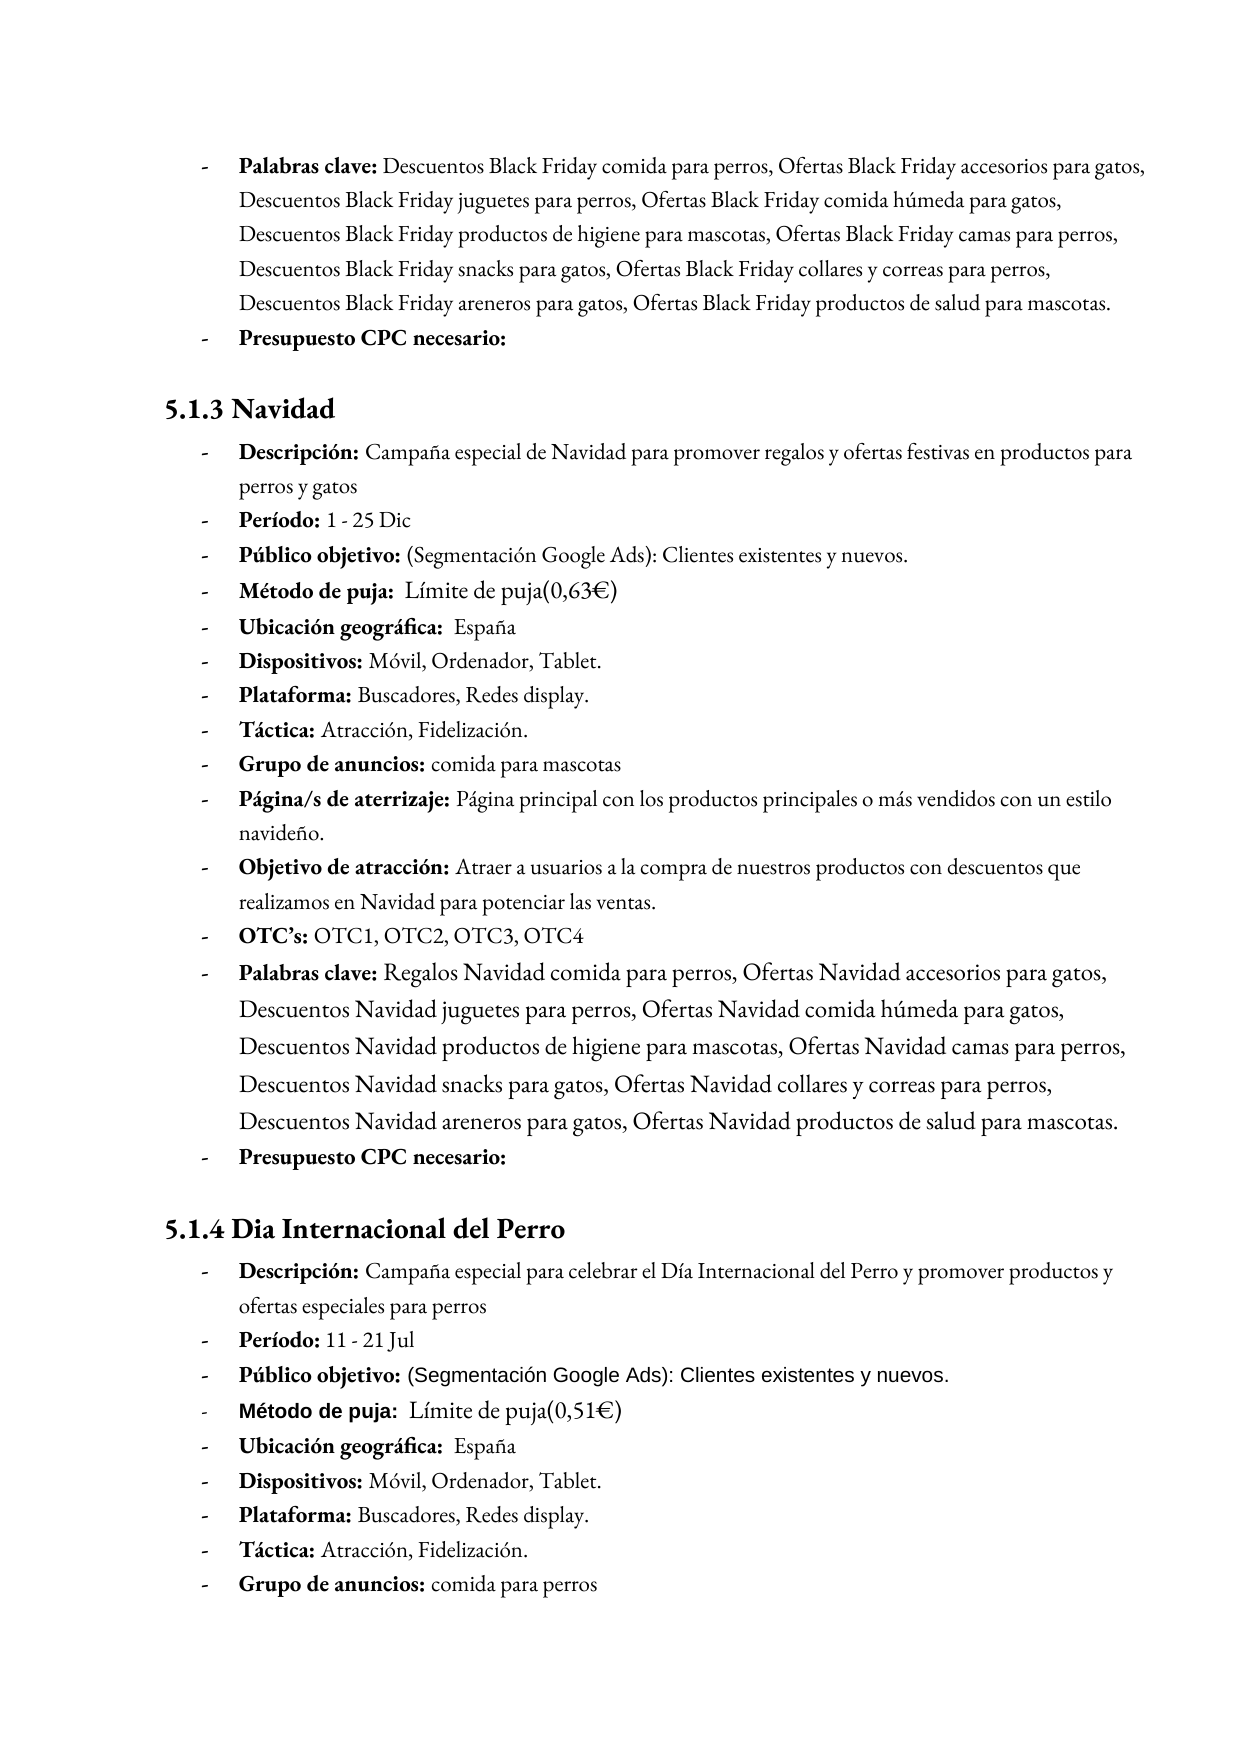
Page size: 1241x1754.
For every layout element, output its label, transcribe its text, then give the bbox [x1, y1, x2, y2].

list Página/s de aterrizaje: Página principal con los productos principales o más vendidos con un estilo navideño. [201, 783, 1152, 847]
list Método de puja: Límite de puja(0,63€) [201, 573, 1152, 606]
list Dispositivos: Móvil, Ordenador, Tablet. [201, 1465, 1152, 1495]
list Descripción: Campaña especial de Navidad para promover regalos y ofertas festivas en productos para perros y gatos [201, 436, 1152, 500]
list Dispositivos: Móvil, Ordenador, Tablet. [201, 645, 1152, 675]
list Ubicación geográfica: España [201, 611, 1152, 641]
list Período: 1 - 25 Dic [201, 505, 1152, 535]
list Presupuesto CPC necesario: [201, 322, 1152, 352]
list Método de puja: Límite de puja(0,51€) [201, 1393, 1152, 1426]
list Objetivo de atracción: Atraer a usuarios a la compra de nuestros productos con descuentos que realizamos en Navidad para potenciar las ventas. [201, 852, 1152, 916]
list Presupuesto CPC necesario: [201, 1142, 1152, 1172]
subtitle 5.1.3 Navidad [88, 389, 1152, 428]
list Público objetivo: (Segmentación Google Ads): Clientes existentes y nuevos. [201, 1359, 1152, 1389]
list Grupo de anuncios: comida para mascotas [201, 748, 1152, 778]
list Táctica: Atracción, Fidelización. [201, 1534, 1152, 1564]
list Ubicación geográfica: España [201, 1431, 1152, 1461]
subtitle 5.1.4 Dia Internacional del Perro [88, 1209, 1152, 1247]
list Período: 11 - 21 Jul [201, 1324, 1152, 1354]
list OTC’s: OTC1, OTC2, OTC3, OTC4 [201, 920, 1152, 950]
list Palabras clave: Regalos Navidad comida para perros, Ofertas Navidad accesorios para gatos, Descuentos Navidad juguetes para perros, Ofertas Navidad comida húmeda para gatos, Descuentos Navidad productos de higiene para mascotas, Ofertas Navidad camas para perros, Descuentos Navidad snacks para gatos, Ofertas Navidad collares y correas para perros, Descuentos Navidad areneros para gatos, Ofertas Navidad productos de salud para mascotas. [201, 955, 1152, 1137]
list Táctica: Atracción, Fidelización. [201, 714, 1152, 744]
list Plataforma: Buscadores, Redes display. [201, 680, 1152, 709]
list Plataforma: Buscadores, Redes display. [201, 1499, 1152, 1529]
list Grupo de anuncios: comida para perros [201, 1568, 1152, 1598]
list Público objetivo: (Segmentación Google Ads): Clientes existentes y nuevos. [201, 539, 1152, 569]
list Descripción: Campaña especial para celebrar el Día Internacional del Perro y promover productos y ofertas especiales para perros [201, 1256, 1152, 1320]
list Palabras clave: Descuentos Black Friday comida para perros, Ofertas Black Friday accesorios para gatos, Descuentos Black Friday juguetes para perros, Ofertas Black Friday comida húmeda para gatos, Descuentos Black Friday productos de higiene para mascotas, Ofertas Black Friday camas para perros, Descuentos Black Friday snacks para gatos, Ofertas Black Friday collares y correas para perros, Descuentos Black Friday areneros para gatos, Ofertas Black Friday productos de salud para mascotas. [201, 150, 1152, 317]
